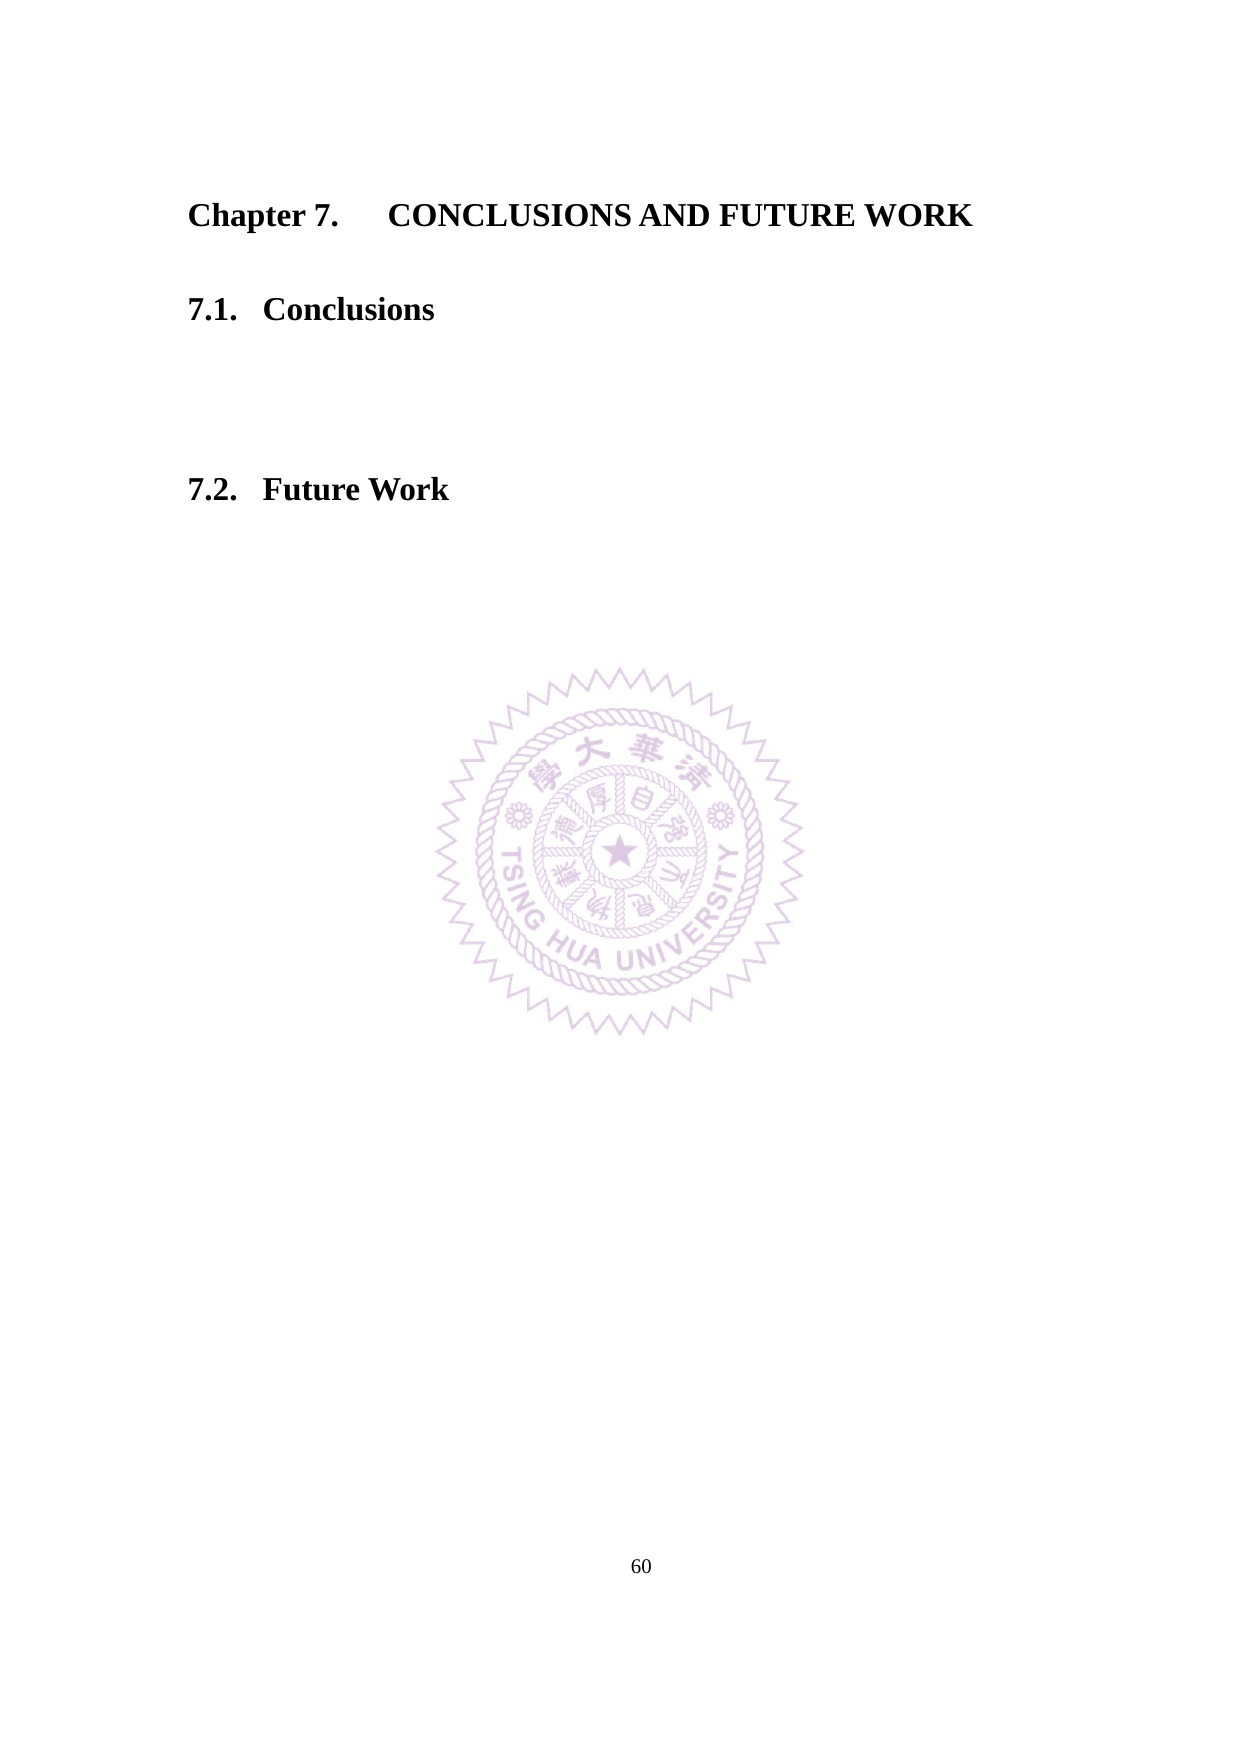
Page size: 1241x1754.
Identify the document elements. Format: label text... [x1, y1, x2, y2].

subtitle CONCLUSIONS AND FUTURE WORK [187, 177, 1053, 252]
list Conclusions [187, 271, 1053, 346]
picture [423, 658, 817, 1046]
list Future Work [187, 451, 1053, 526]
